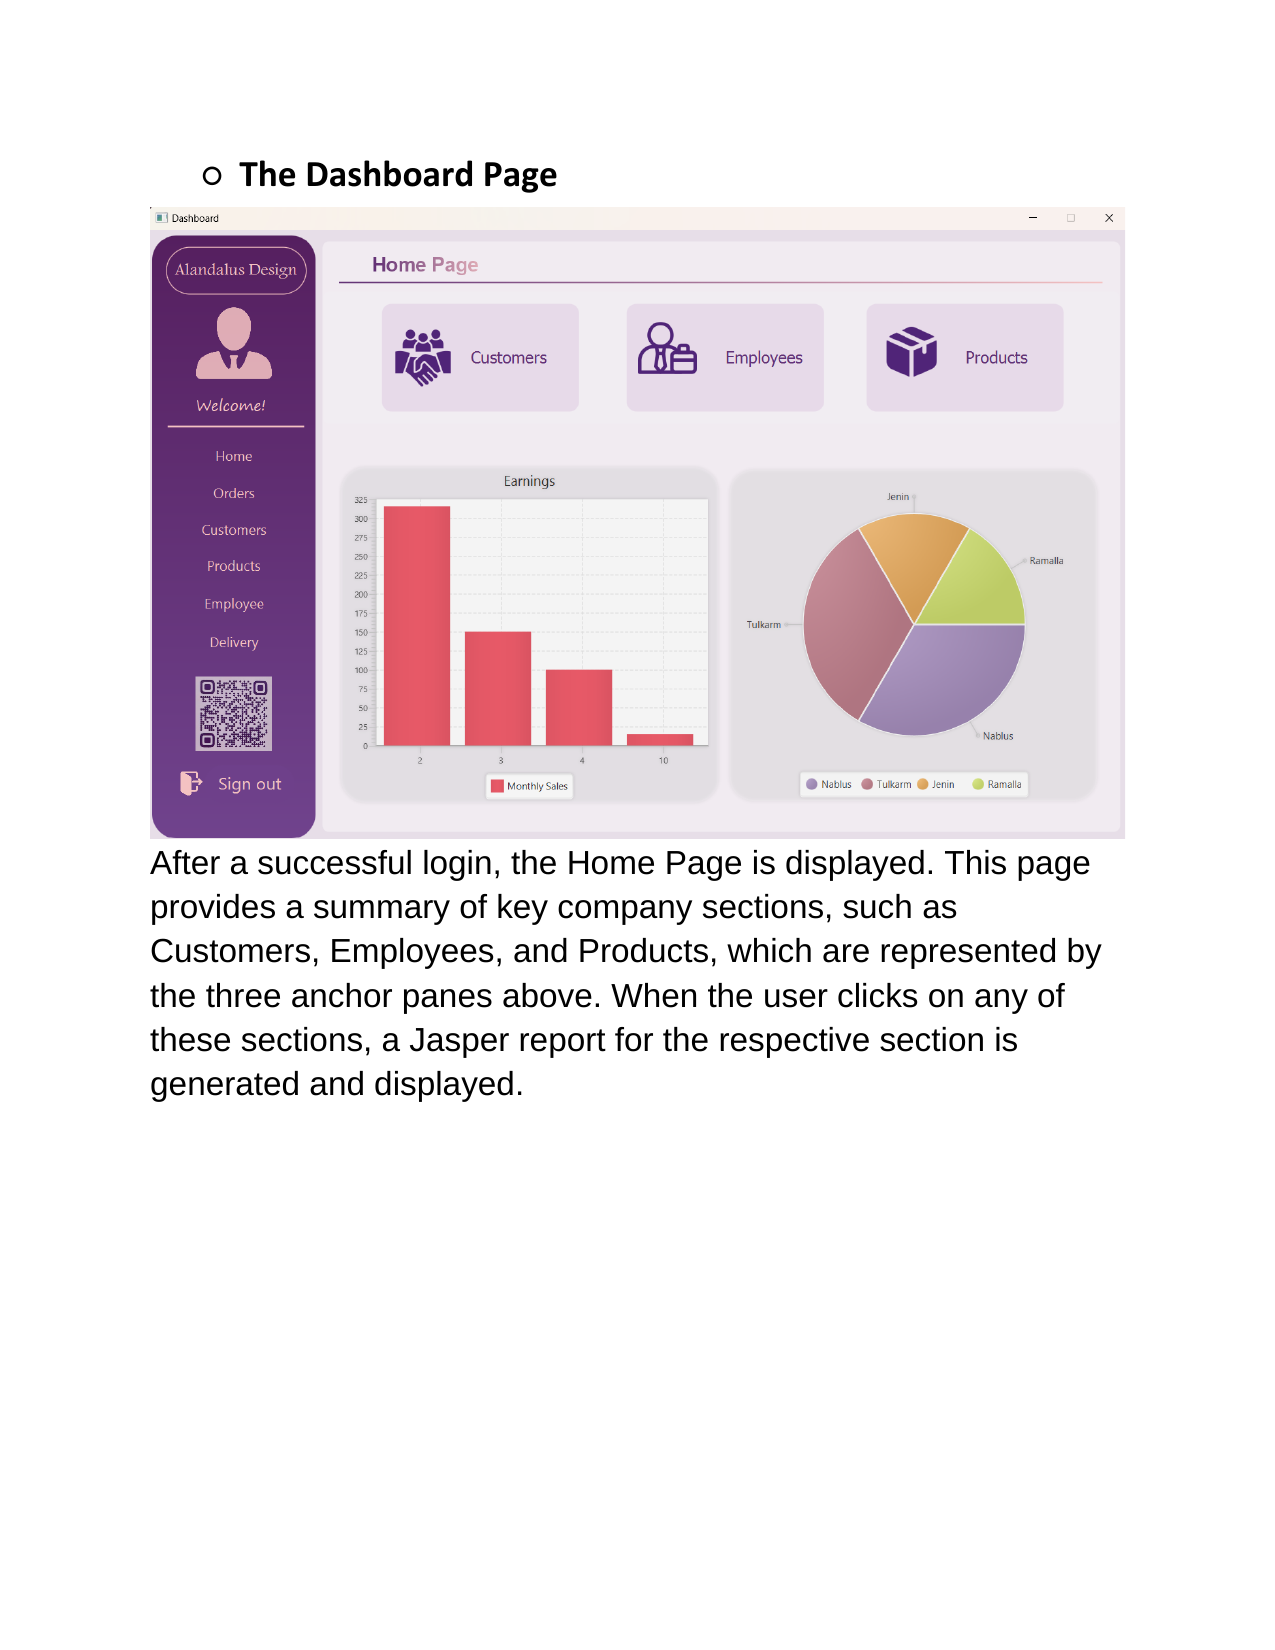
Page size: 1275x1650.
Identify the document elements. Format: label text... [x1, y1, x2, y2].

subtitle The Dashboard Page [202, 150, 1125, 196]
picture [150, 207, 1125, 839]
text After a successful login, the Home Page is displayed. This page provides a summary of key company sections, such as Customers, Employees, and Products, which are represented by the three anchor panes above. When the user clicks on any of these sections, a Jasper report for the respective section is generated and displayed. [150, 843, 1125, 1102]
